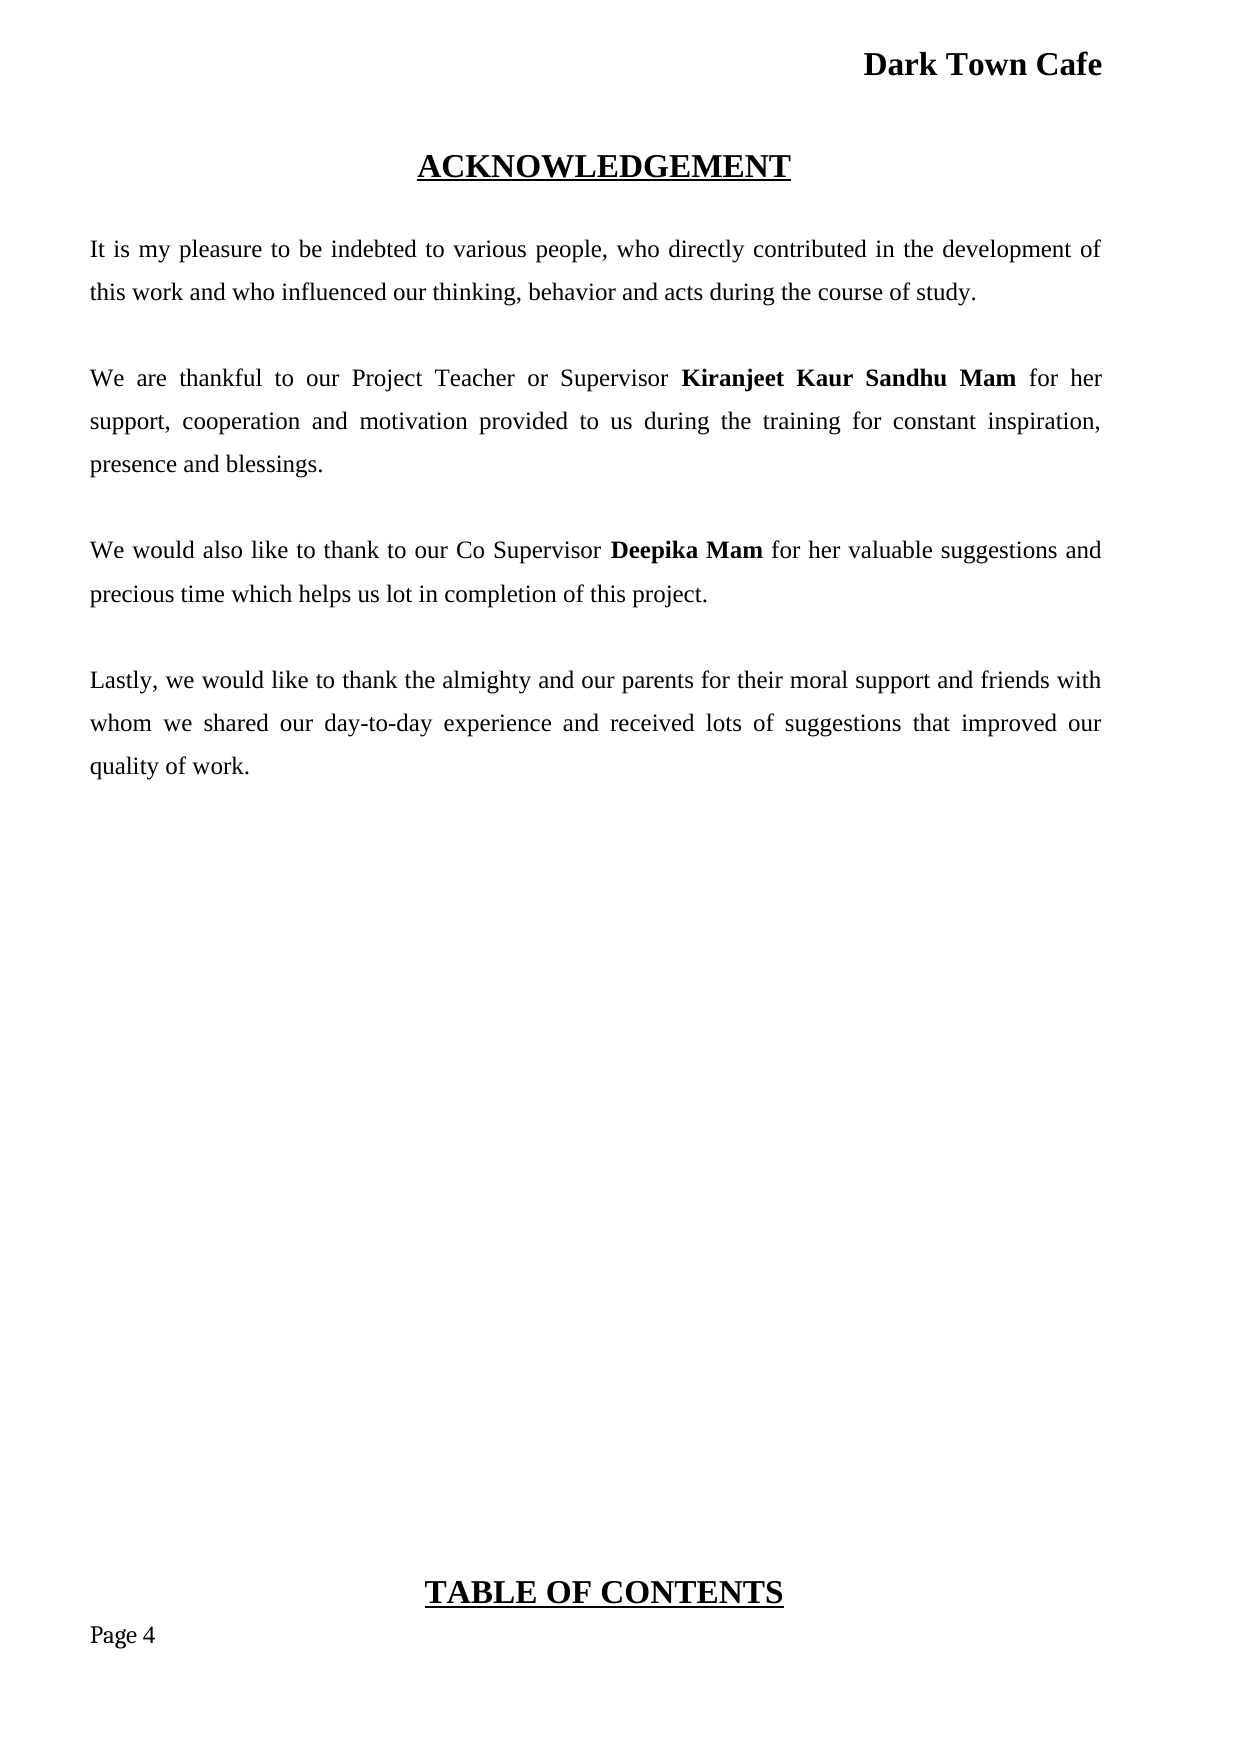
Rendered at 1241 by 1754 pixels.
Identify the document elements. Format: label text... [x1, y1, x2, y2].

subtitle It is my pleasure to be indebted to various people, who directly contributed in the development of this work and who influenced our thinking, behavior and acts during the course of study. [89, 234, 1102, 306]
subtitle ACKNOWLEDGEMENT [354, 146, 854, 184]
text We would also like to thank to our Co Supervisor Deepika Mam for her valuable suggestions and precious time which helps us lot in completion of this project. [89, 536, 1102, 607]
text Lastly, we would like to thank the almighty and our parents for their moral support and friends with whom we shared our day-to-day experience and received lots of suggestions that improved our quality of work. [89, 665, 1102, 780]
subtitle TABLE OF CONTENTS [354, 1573, 854, 1611]
text We are thankful to our Project Teacher or Supervisor Kiranjeet Kaur Sandhu Mam for her support, cooperation and motivation provided to us during the training for constant inspiration, presence and blessings. [89, 363, 1102, 478]
